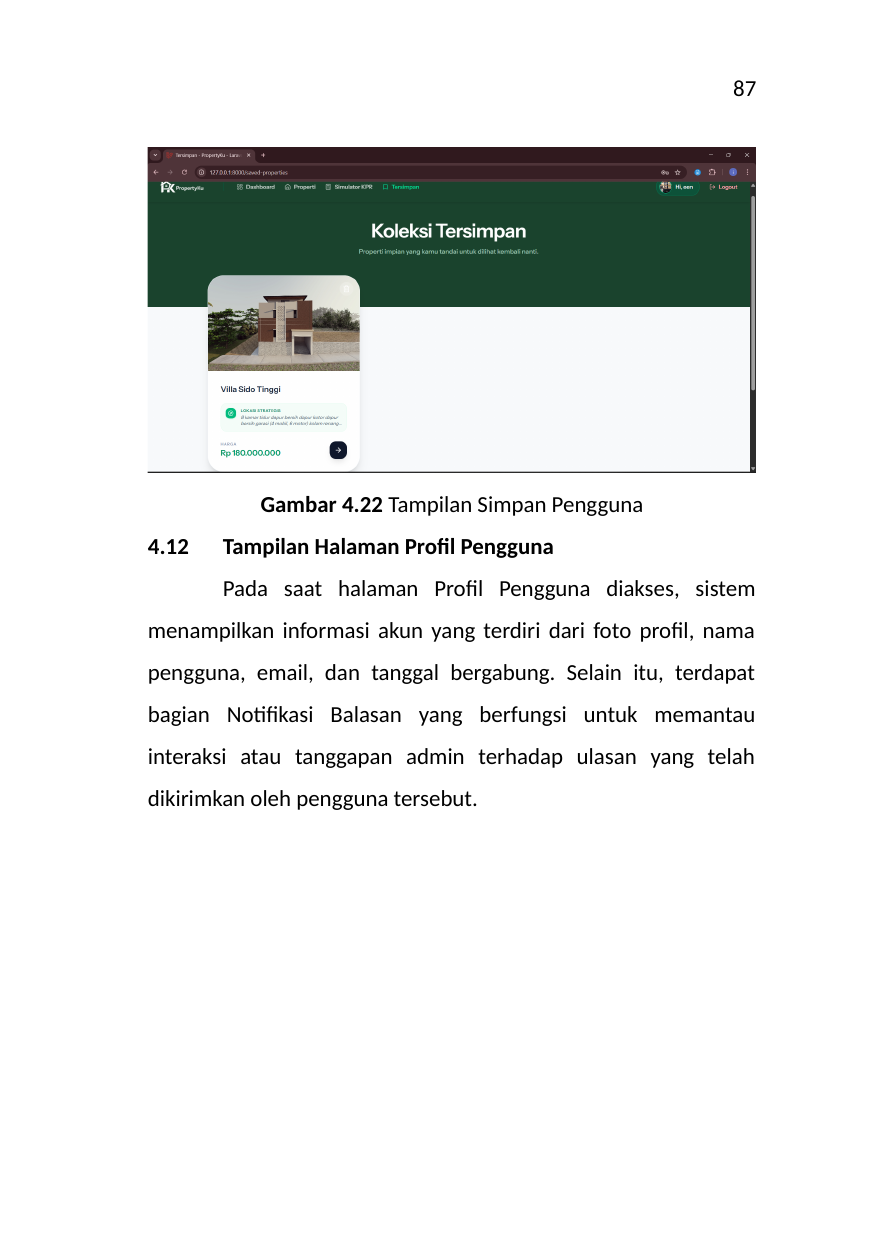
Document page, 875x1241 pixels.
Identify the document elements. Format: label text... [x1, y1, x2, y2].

picture [147, 147, 756, 473]
subtitle Gambar 4.22 Tampilan Simpan Pengguna [148, 491, 756, 518]
text Pada saat halaman Profil Pengguna diakses, sistem menampilkan informasi akun yang terdiri dari foto profil, nama pengguna, email, dan tanggal bergabung. Selain itu, terdapat bagian Notifikasi Balasan yang berfungsi untuk memantau interaksi atau tanggapan admin terhadap ulasan yang telah dikirimkan oleh pengguna tersebut. [148, 574, 756, 812]
subtitle 4.12 Tampilan Halaman Profil Pengguna [148, 532, 756, 561]
